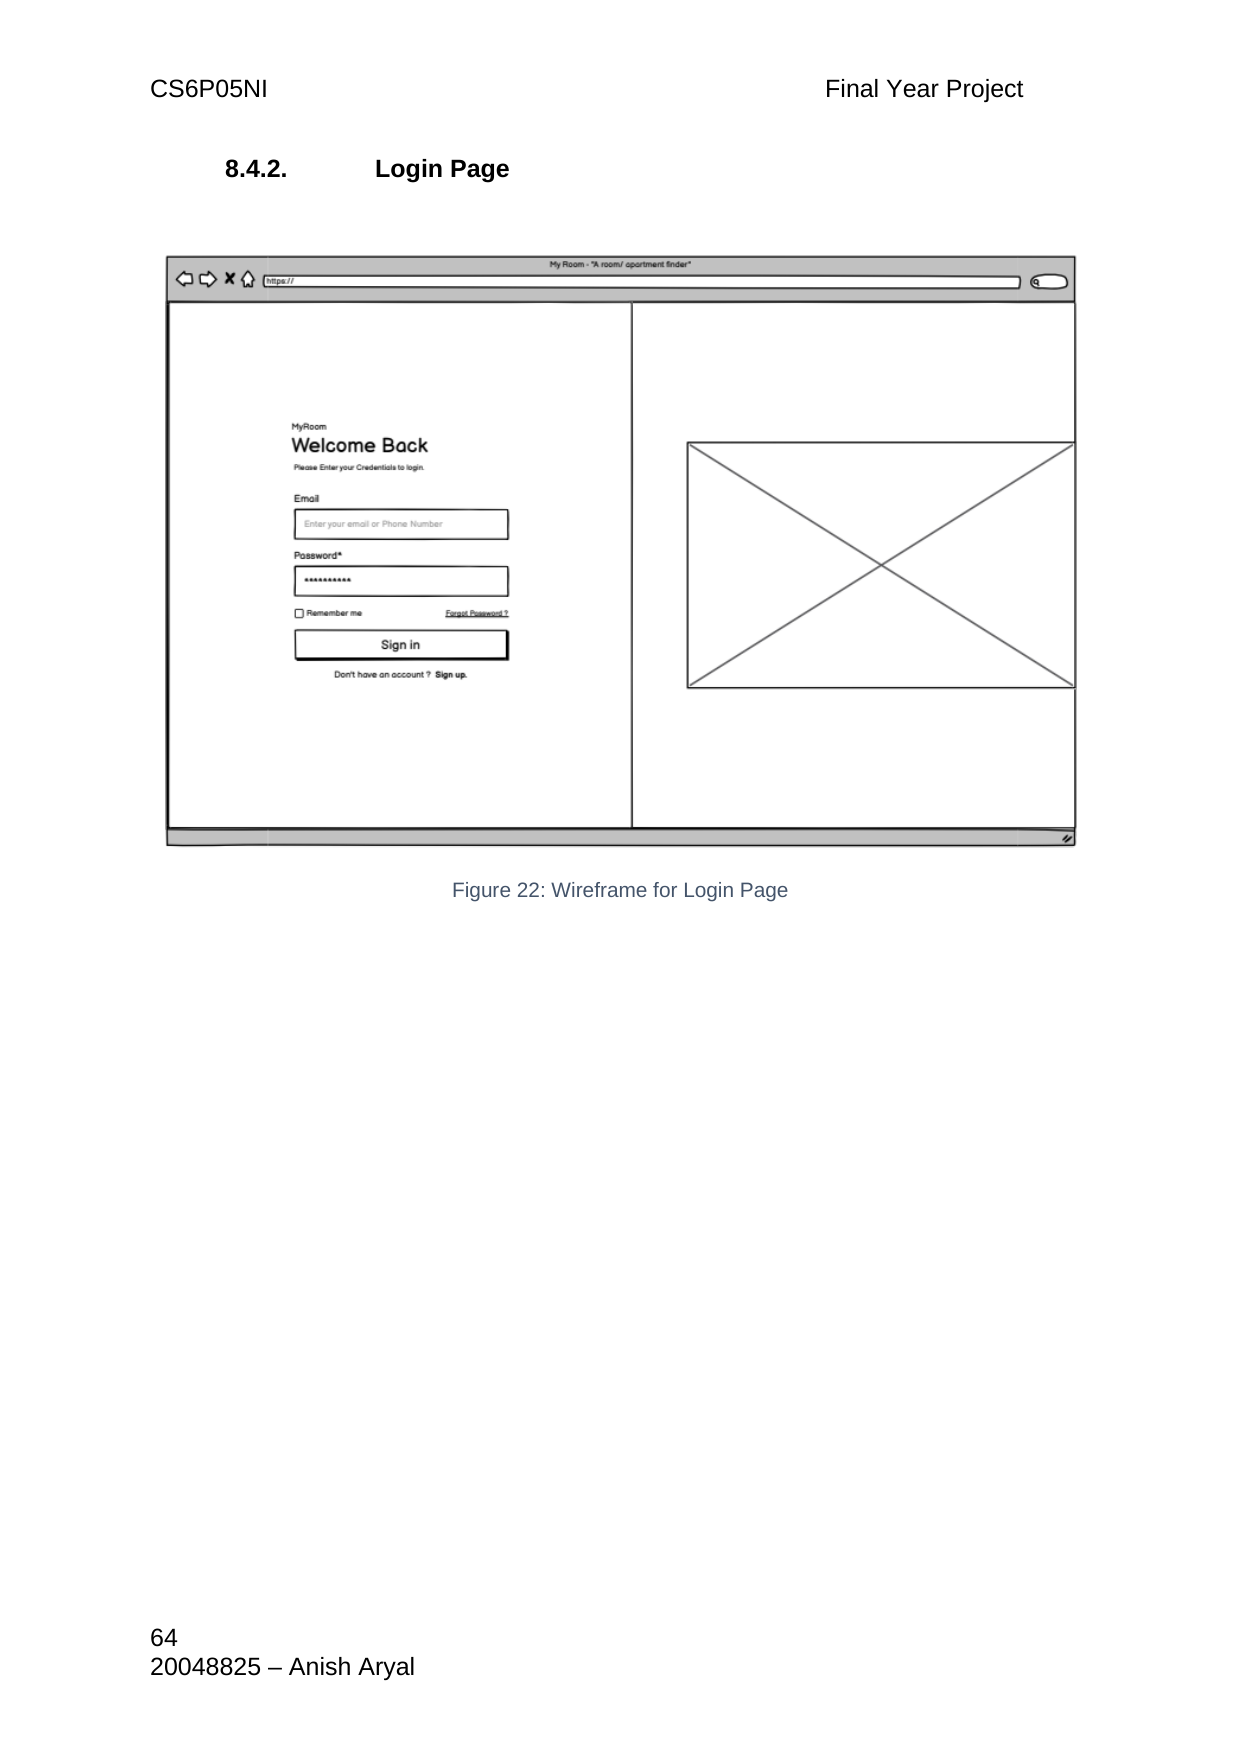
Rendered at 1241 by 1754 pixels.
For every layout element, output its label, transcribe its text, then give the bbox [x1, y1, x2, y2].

text Figure 22: Wireframe for Login Page [150, 878, 1090, 902]
subtitle Login Page [225, 154, 1090, 183]
